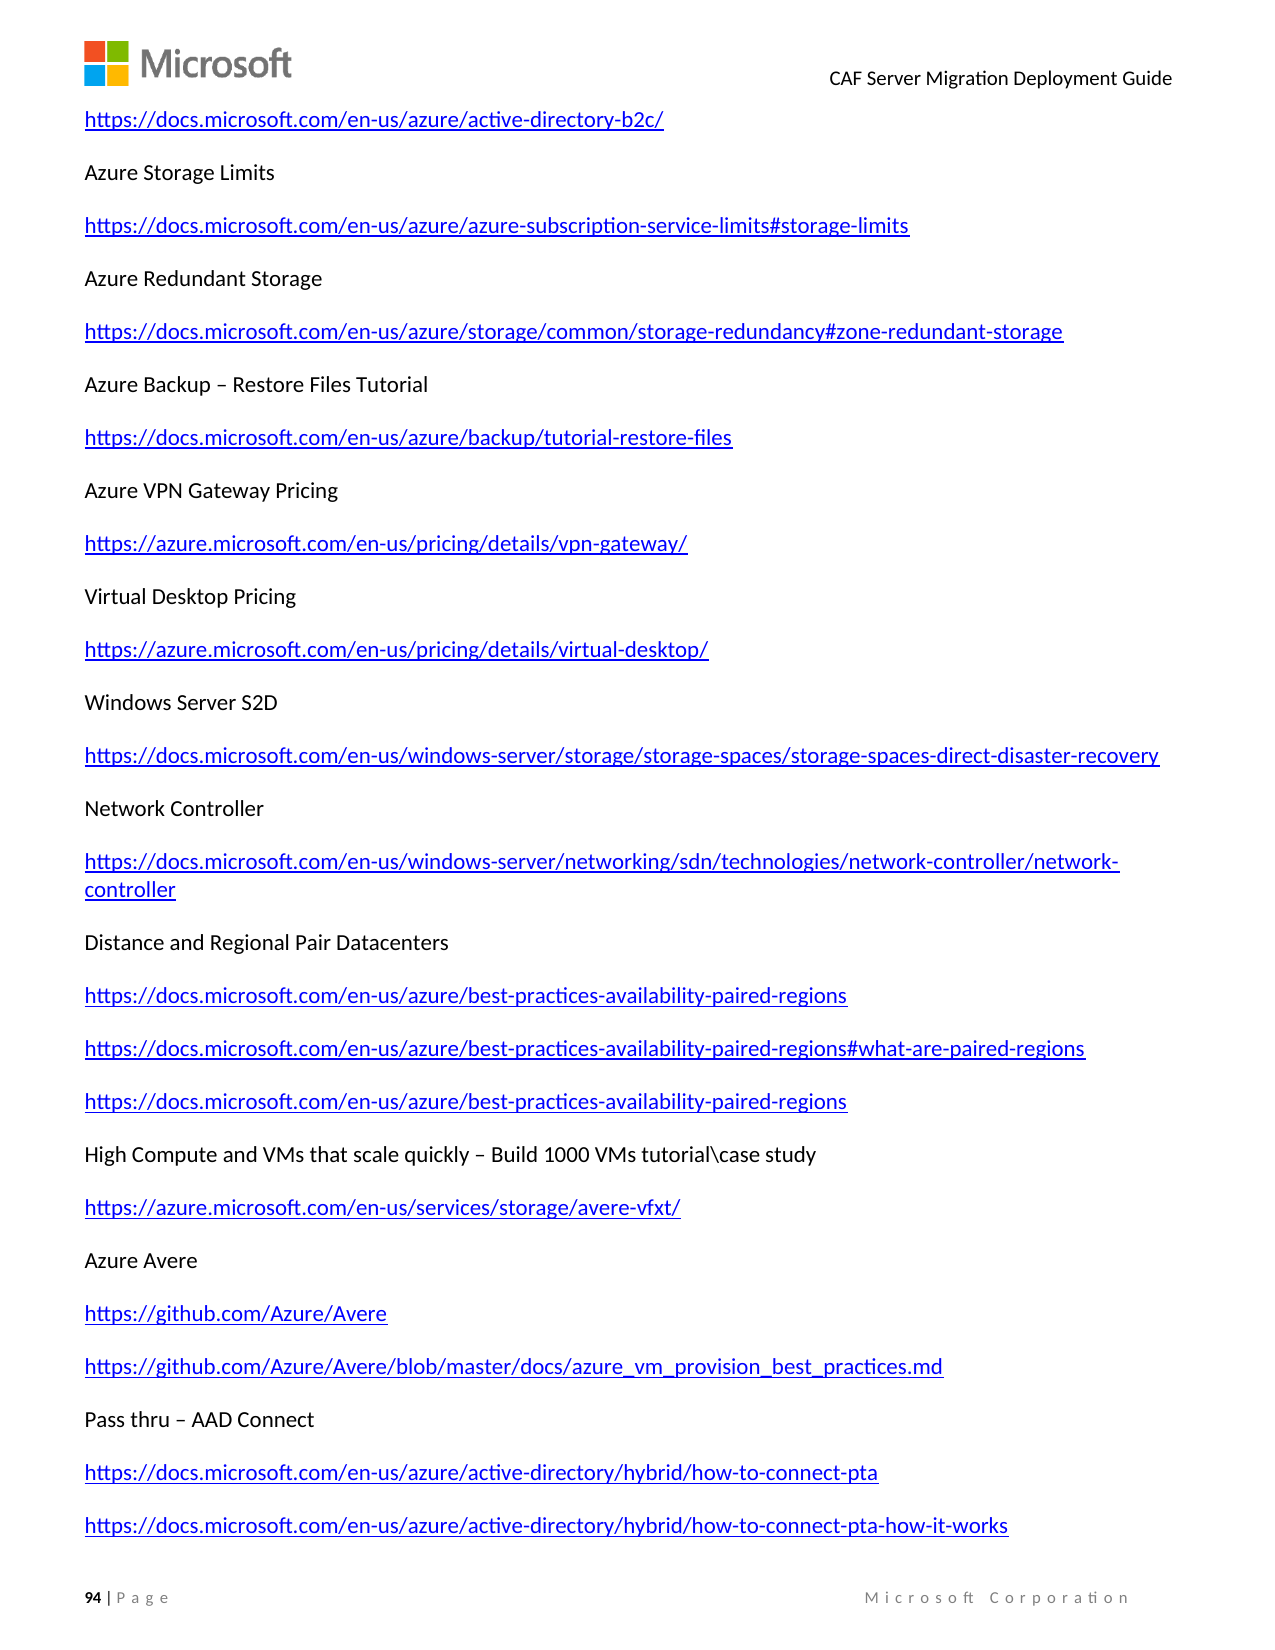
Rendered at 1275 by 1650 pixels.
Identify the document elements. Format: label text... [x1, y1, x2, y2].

text High Compute and VMs that scale quickly – Build 1000 VMs tutorial\case study [84, 1140, 1191, 1168]
text https://docs.microsoft.com/en-us/azure/backup/tutorial-restore-files [84, 423, 1191, 451]
text Windows Server S2D [84, 688, 1191, 716]
text https://docs.microsoft.com/en-us/azure/best-practices-availability-paired-regions [84, 1087, 1191, 1115]
text https://docs.microsoft.com/en-us/azure/storage/common/storage-redundancy#zone-redundant-storage [84, 317, 1191, 345]
text Network Controller [84, 794, 1191, 822]
text https://docs.microsoft.com/en-us/azure/active-directory-b2c/ [84, 105, 1191, 133]
text https://azure.microsoft.com/en-us/pricing/details/virtual-desktop/ [84, 635, 1191, 663]
text https://docs.microsoft.com/en-us/windows-server/networking/sdn/technologies/network-controller/network-controller [84, 847, 1191, 903]
text https://docs.microsoft.com/en-us/azure/active-directory/hybrid/how-to-connect-pta [84, 1458, 1191, 1487]
text Virtual Desktop Pricing [84, 582, 1191, 610]
text https://azure.microsoft.com/en-us/services/storage/avere-vfxt/ [84, 1193, 1191, 1221]
text https://docs.microsoft.com/en-us/azure/azure-subscription-service-limits#storage-limits [84, 211, 1191, 239]
text Pass thru – AAD Connect [84, 1406, 1191, 1433]
text https://docs.microsoft.com/en-us/azure/best-practices-availability-paired-regions#what-are-paired-regions [84, 1034, 1191, 1062]
text https://docs.microsoft.com/en-us/azure/active-directory/hybrid/how-to-connect-pta-how-it-works [84, 1512, 1191, 1539]
text https://github.com/Azure/Avere/blob/master/docs/azure_vm_provision_best_practices.md [84, 1352, 1191, 1381]
text https://azure.microsoft.com/en-us/pricing/details/vpn-gateway/ [84, 529, 1191, 557]
text https://github.com/Azure/Avere [84, 1299, 1191, 1327]
text Azure Redundant Storage [84, 264, 1191, 292]
text https://docs.microsoft.com/en-us/windows-server/storage/storage-spaces/storage-spaces-direct-disaster-recovery [84, 741, 1191, 769]
picture [84, 41, 292, 86]
text Azure Avere [84, 1246, 1191, 1274]
text Distance and Regional Pair Datacenters [84, 928, 1191, 956]
text Azure Backup – Restore Files Tutorial [84, 370, 1191, 398]
text https://docs.microsoft.com/en-us/azure/best-practices-availability-paired-regions [84, 981, 1191, 1009]
text Azure Storage Limits [84, 158, 1191, 186]
text Azure VPN Gateway Pricing [84, 476, 1191, 504]
